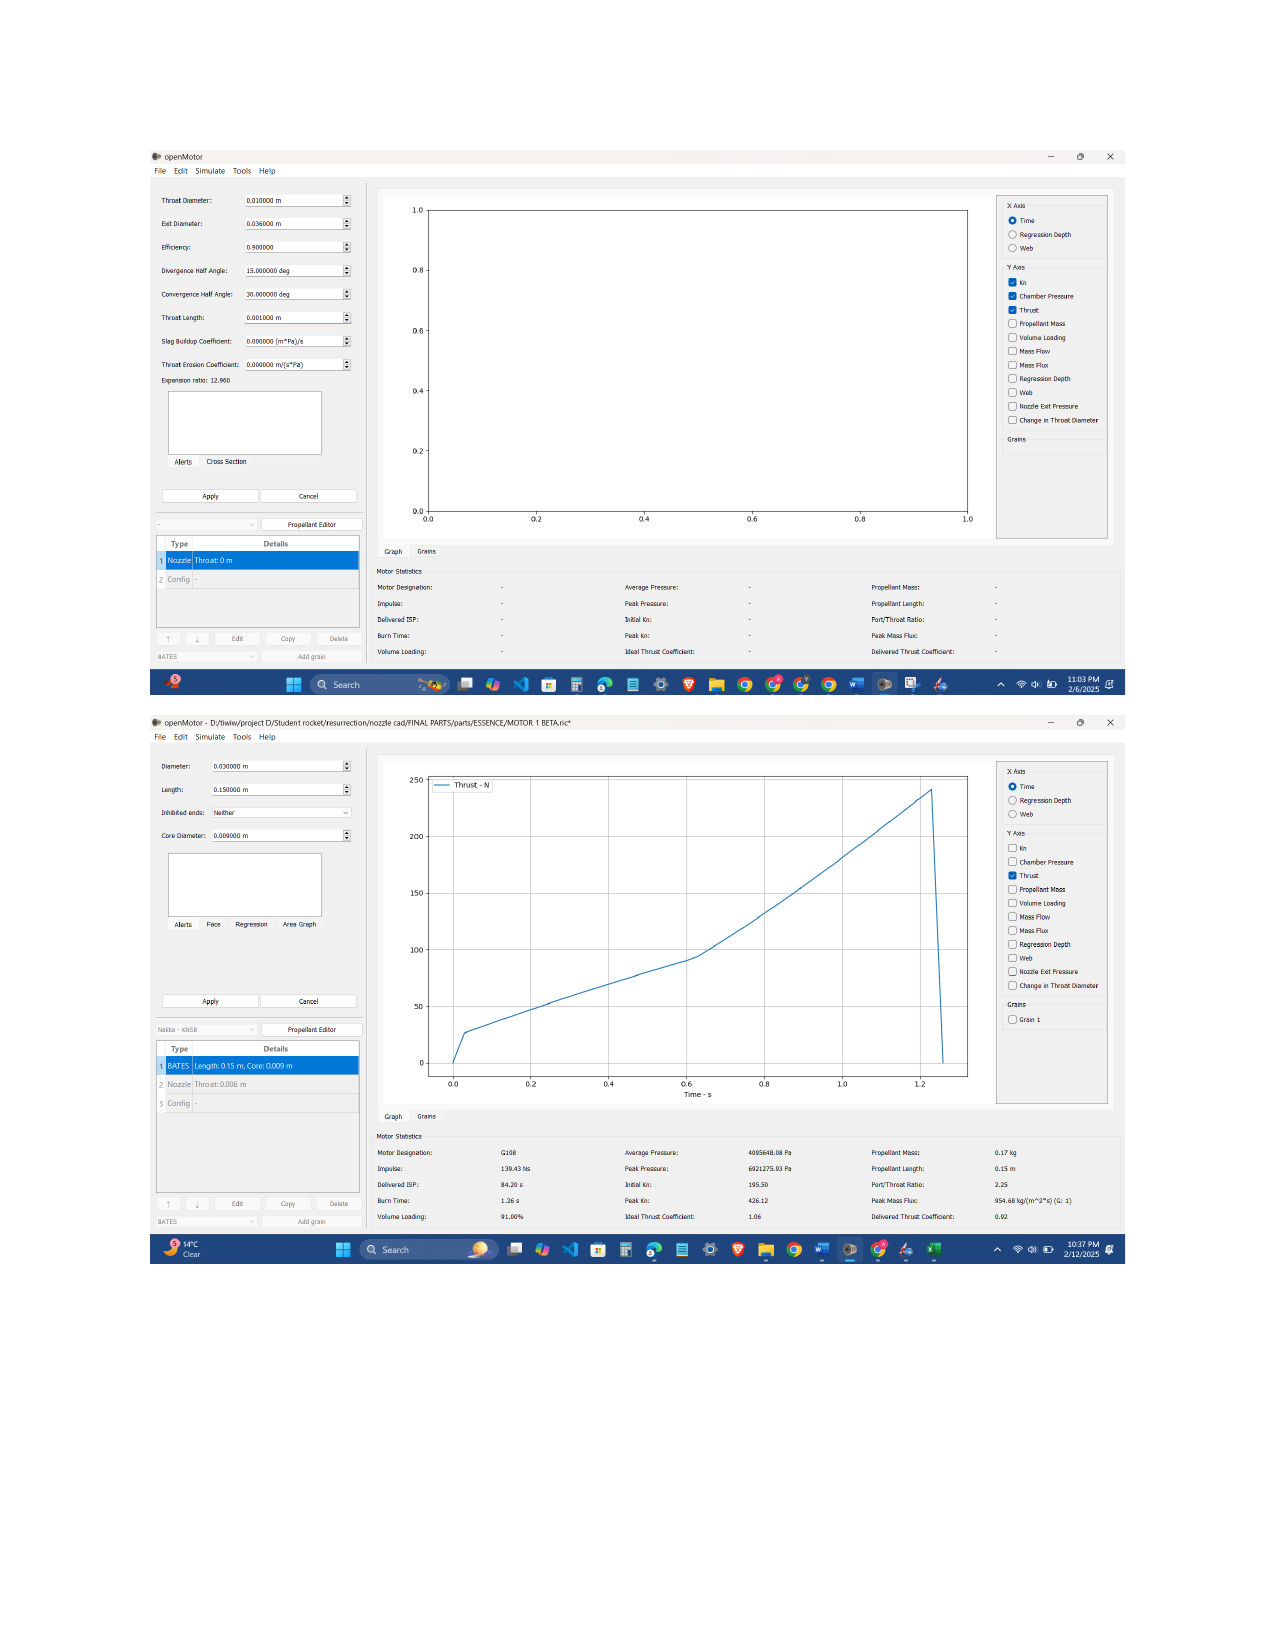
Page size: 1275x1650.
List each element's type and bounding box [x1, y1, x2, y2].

picture [150, 150, 1125, 695]
picture [150, 715, 1125, 1264]
